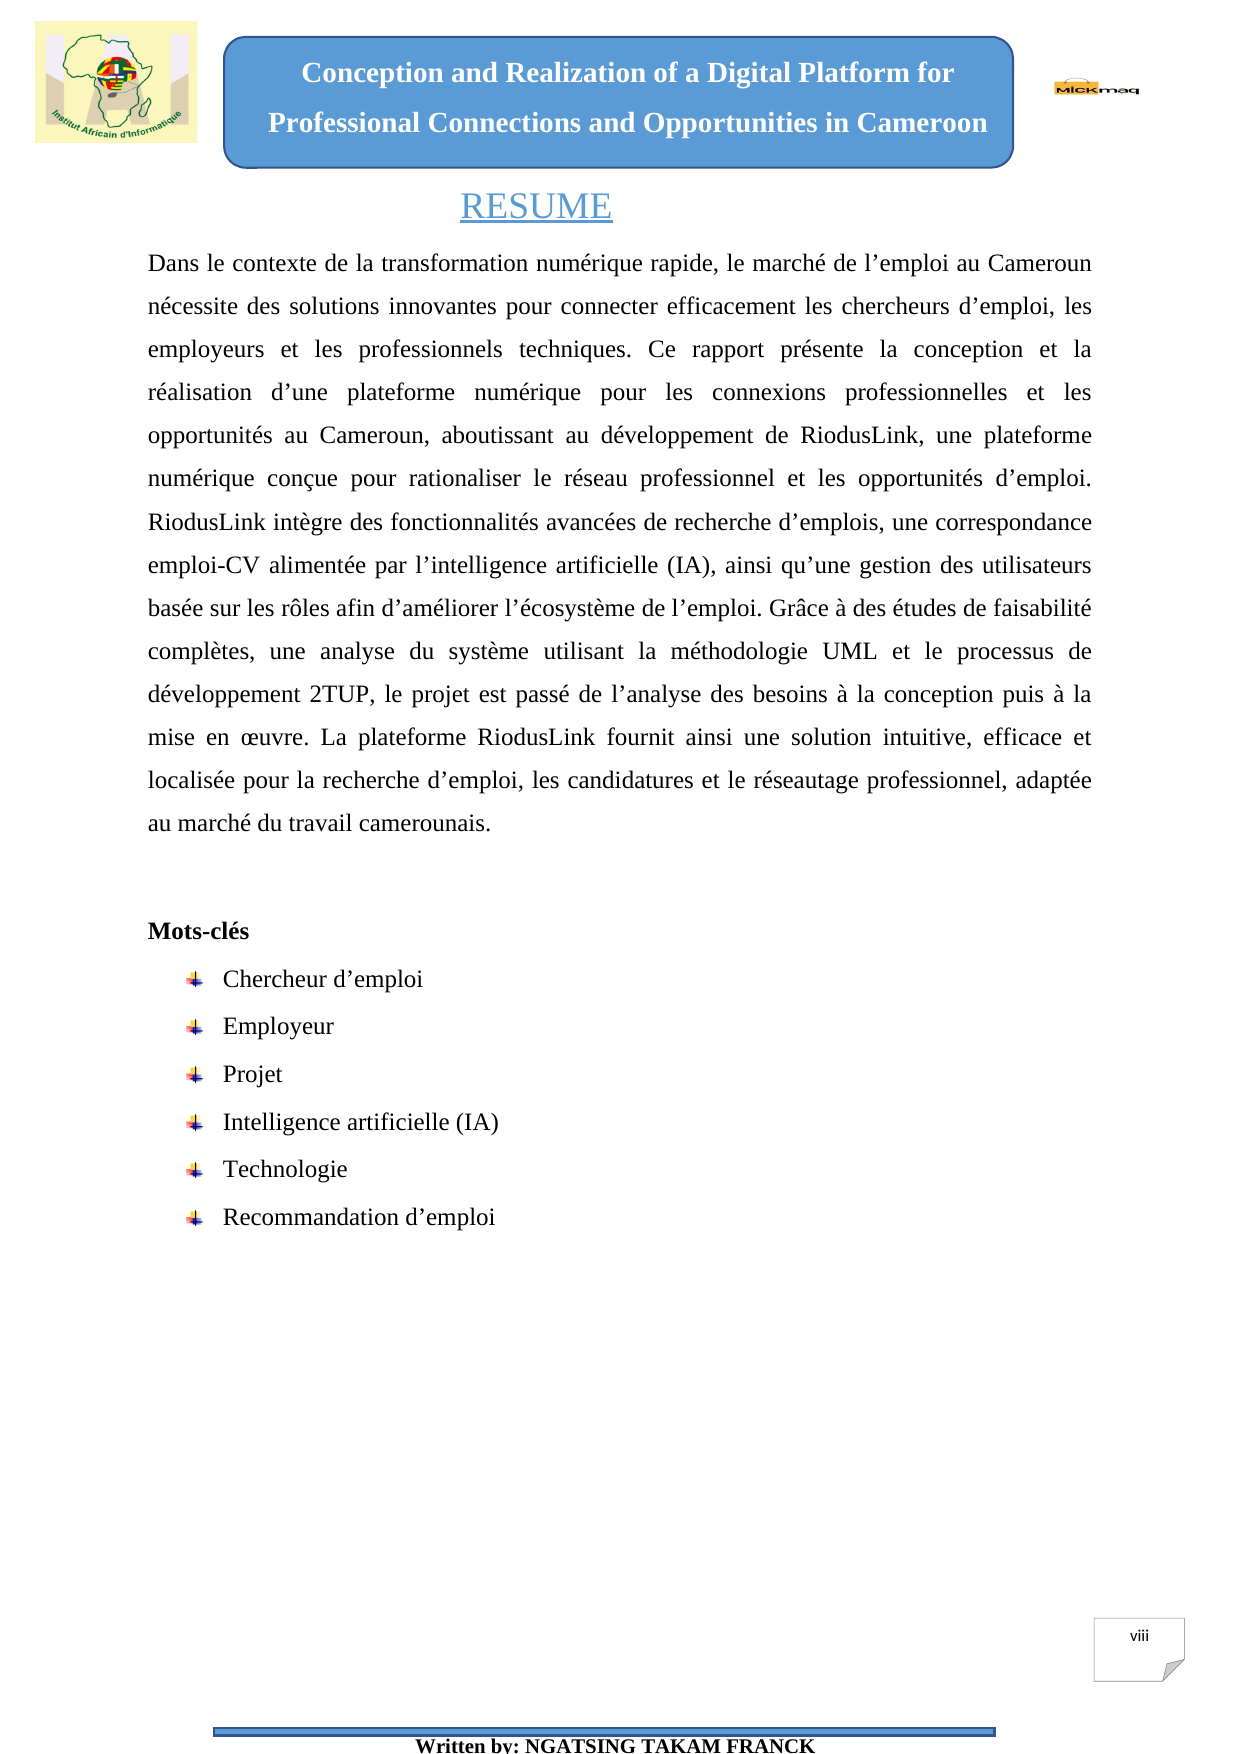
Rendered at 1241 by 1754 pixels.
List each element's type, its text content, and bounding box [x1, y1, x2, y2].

list Technologie [185, 1154, 1093, 1183]
list Chercheur d’emploi [185, 964, 1093, 992]
list Projet [185, 1059, 1093, 1088]
picture [186, 1161, 203, 1178]
picture [1047, 73, 1143, 103]
picture [186, 1065, 203, 1083]
list Intelligence artificielle (IA) [185, 1107, 1093, 1136]
picture [35, 21, 198, 143]
list Recommandation d’emploi [185, 1202, 1093, 1231]
text Mots-clés [148, 916, 1093, 945]
text Dans le contexte de la transformation numérique rapide, le marché de l’emploi au Cameroun nécessite des solutions innovantes pour connecter efficacement les chercheurs d’emploi, les employeurs et les professionnels techniques. Ce rapport présente la conception et la réalisation d’une plateforme numérique pour les connexions professionnelles et les opportunités au Cameroun, aboutissant au développement de RiodusLink, une plateforme numérique conçue pour rationaliser le réseau professionnel et les opportunités d’emploi. RiodusLink intègre des fonctionnalités avancées de recherche d’emplois, une correspondance emploi-CV alimentée par l’intelligence artificielle (IA), ainsi qu’une gestion des utilisateurs basée sur les rôles afin d’améliorer l’écosystème de l’emploi. Grâce à des études de faisabilité complètes, une analyse du système utilisant la méthodologie UML et le processus de développement 2TUP, le projet est passé de l’analyse des besoins à la conception puis à la mise en œuvre. La plateforme RiodusLink fournit ainsi une solution intuitive, efficace et localisée pour la recherche d’emploi, les candidatures et le réseautage professionnel, adaptée au marché du travail camerounais. [148, 248, 1093, 837]
picture [186, 970, 203, 987]
list Employeur [185, 1011, 1093, 1040]
subtitle RESUME [148, 148, 1093, 226]
picture [186, 1113, 203, 1131]
picture [186, 1209, 203, 1226]
picture [186, 1018, 203, 1035]
